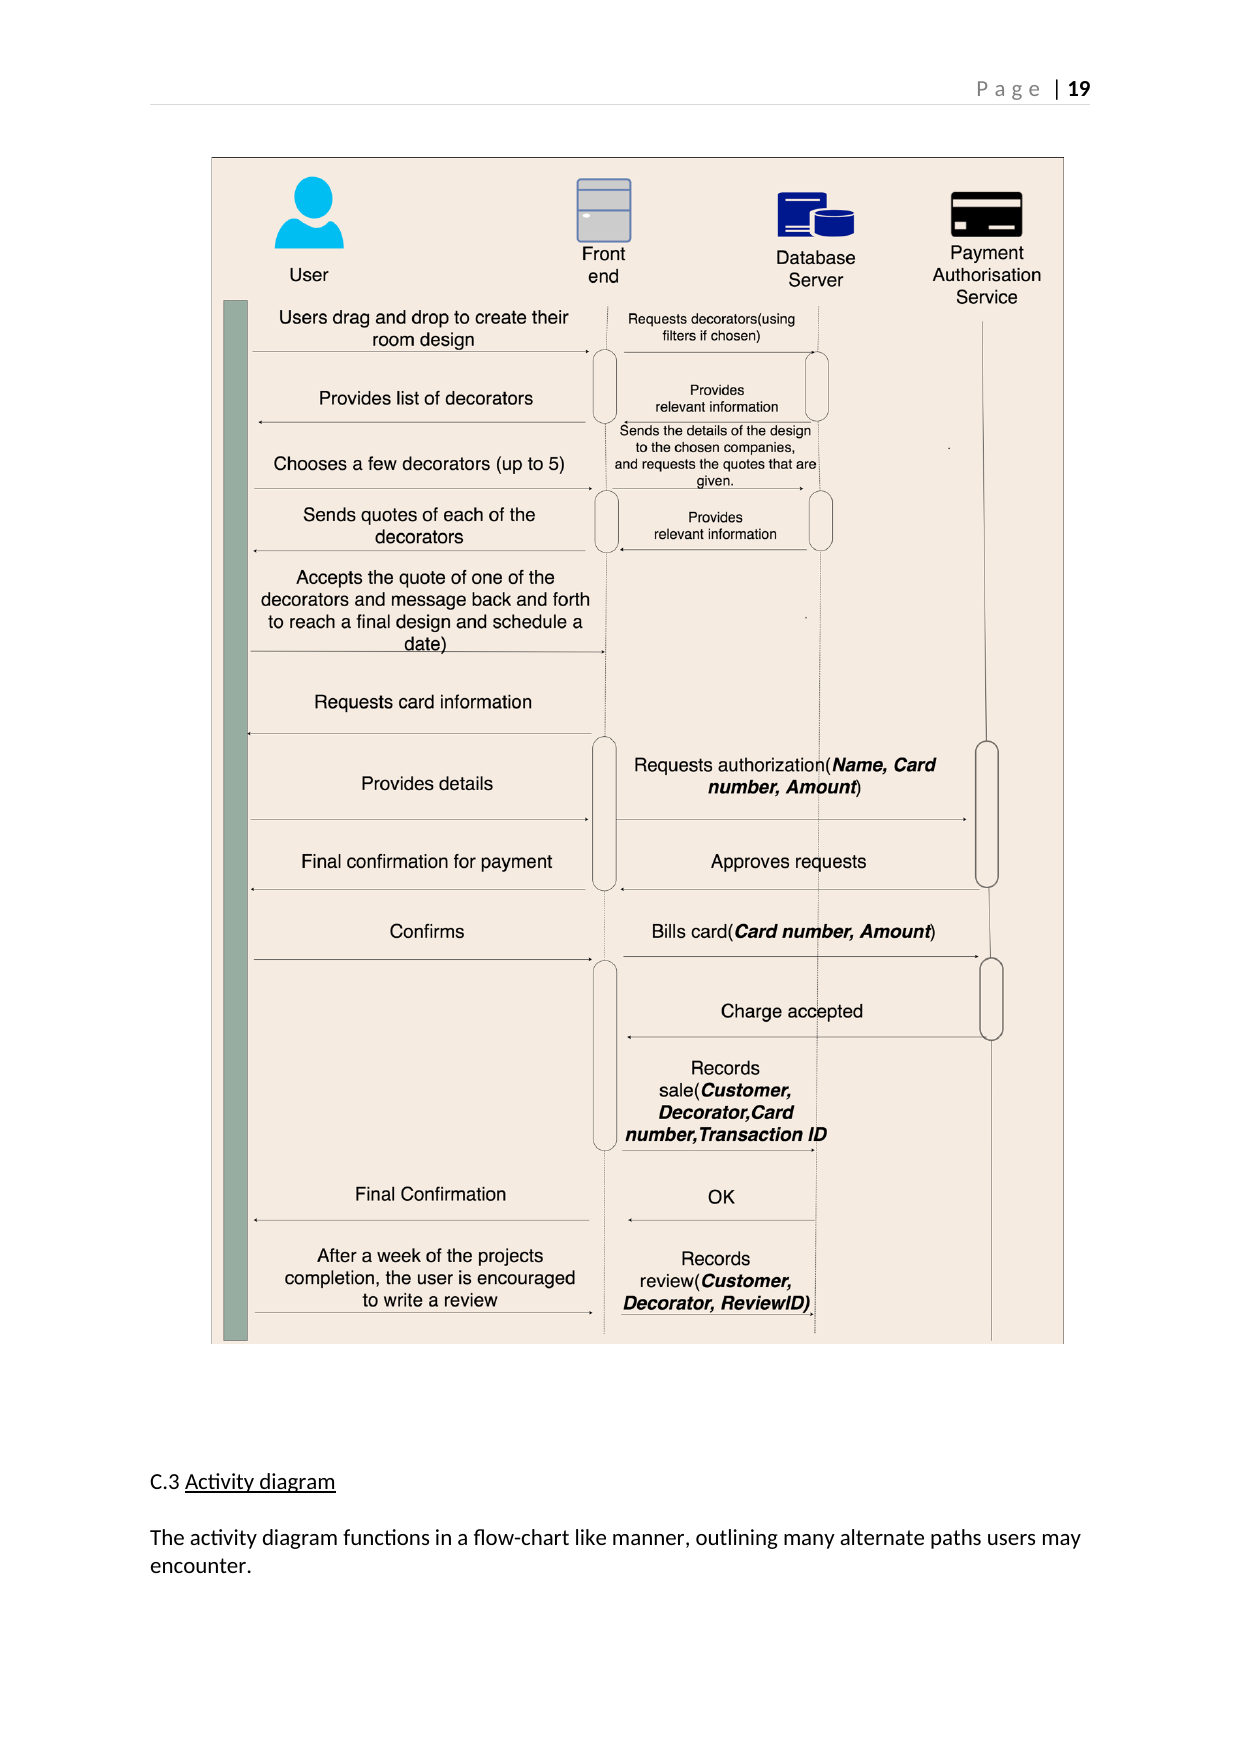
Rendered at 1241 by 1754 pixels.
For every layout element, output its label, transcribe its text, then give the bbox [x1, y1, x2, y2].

text C.3 Activity diagram [150, 1467, 1090, 1495]
picture [211, 157, 1064, 1344]
text The activity diagram functions in a flow-chart like manner, outlining many alternate paths users may encounter. [150, 1523, 1090, 1579]
